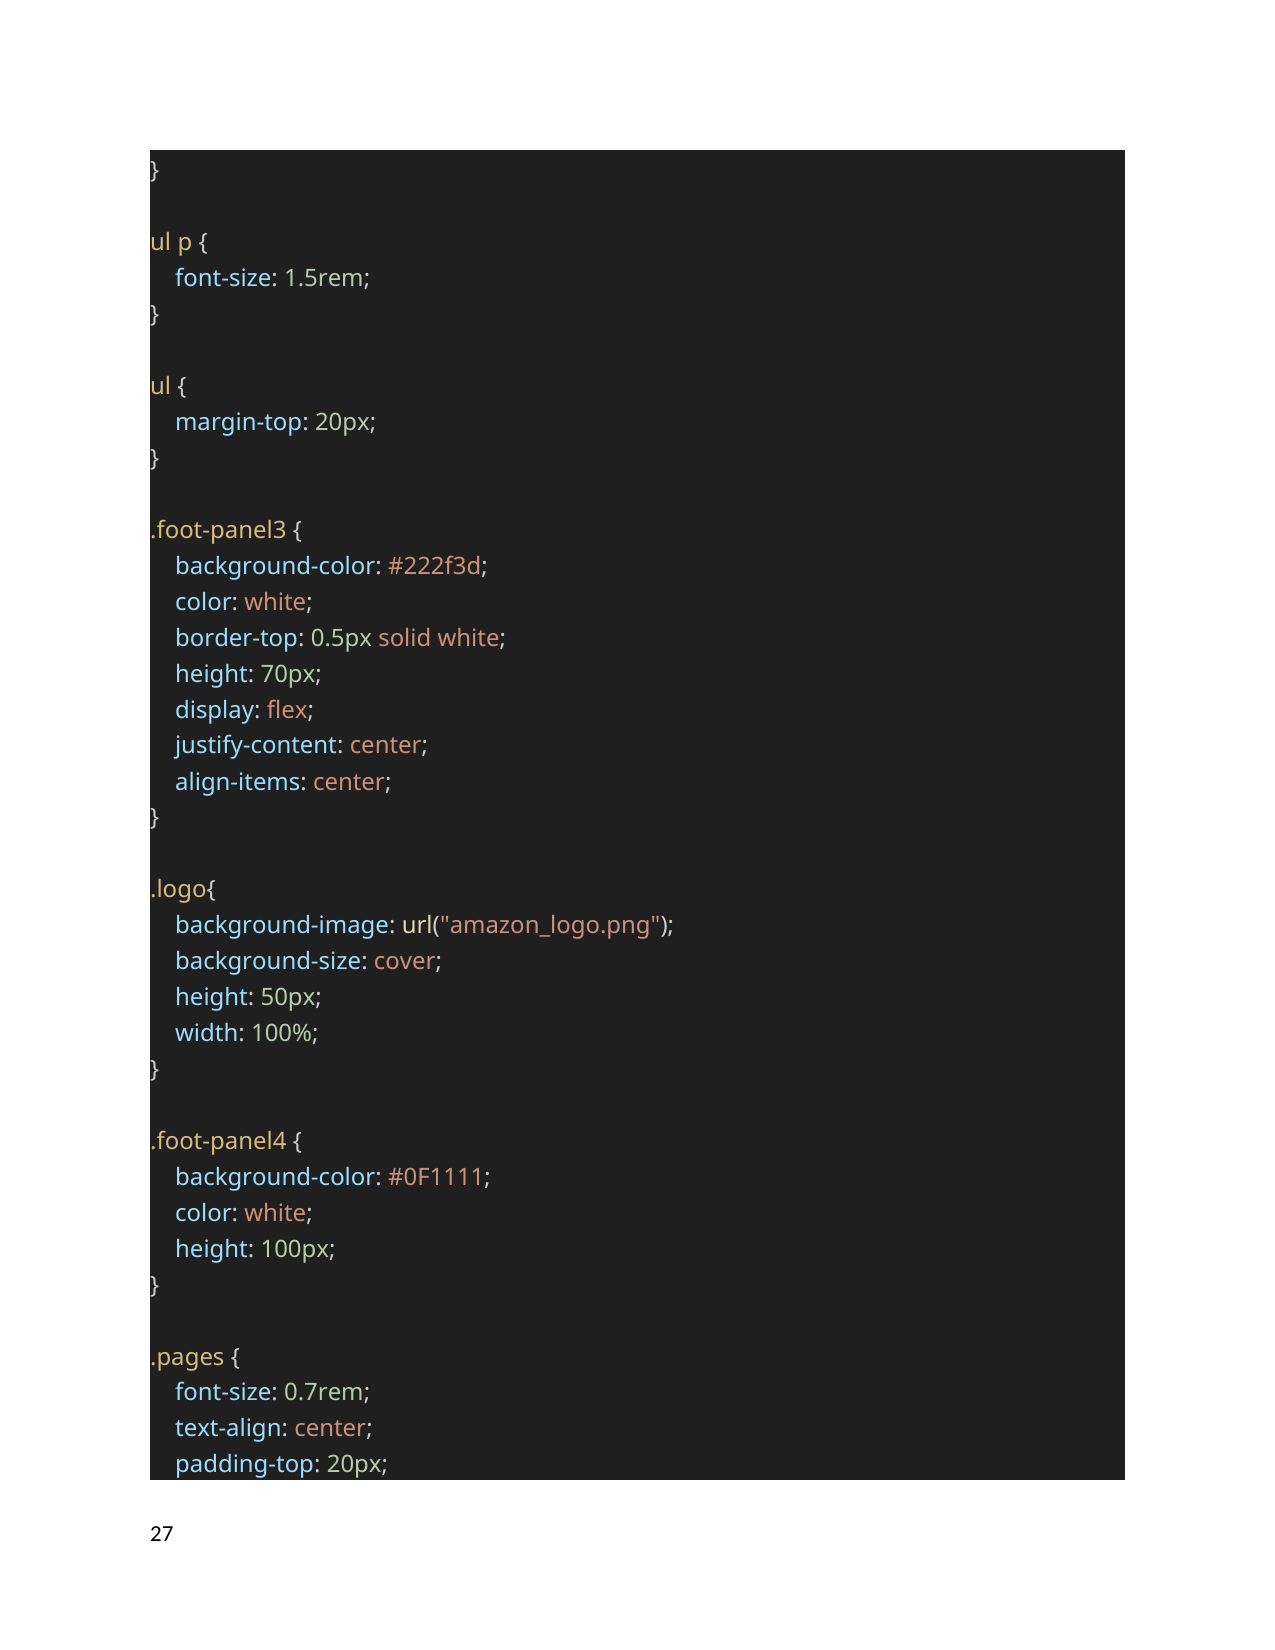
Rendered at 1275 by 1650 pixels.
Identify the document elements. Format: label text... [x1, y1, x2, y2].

text } [150, 437, 1125, 473]
text } [150, 150, 1125, 186]
text border-top: 0.5px solid white; [150, 617, 1125, 653]
text text-align: center; [150, 1408, 1125, 1444]
text } [150, 797, 1125, 833]
text .foot-panel3 { [150, 509, 1125, 545]
text justify-content: center; [150, 725, 1125, 761]
text width: 100%; [150, 1012, 1125, 1048]
text background-color: #222f3d; [150, 545, 1125, 581]
text } [150, 294, 1125, 330]
text color: white; [150, 1192, 1125, 1228]
text .pages { [150, 1336, 1125, 1372]
text display: flex; [150, 689, 1125, 725]
text } [150, 1048, 1125, 1084]
text font-size: 1.5rem; [150, 258, 1125, 294]
text background-size: cover; [150, 941, 1125, 977]
text ul p { [150, 222, 1125, 258]
text background-image: url("amazon_logo.png"); [150, 905, 1125, 941]
text font-size: 0.7rem; [150, 1372, 1125, 1408]
text margin-top: 20px; [150, 402, 1125, 437]
text height: 70px; [150, 653, 1125, 689]
text color: white; [150, 581, 1125, 617]
text height: 100px; [150, 1228, 1125, 1264]
text } [150, 1264, 1125, 1300]
text padding-top: 20px; [150, 1444, 1125, 1480]
text .foot-panel4 { [150, 1120, 1125, 1156]
text ul { [150, 366, 1125, 402]
text align-items: center; [150, 761, 1125, 797]
text height: 50px; [150, 977, 1125, 1012]
text background-color: #0F1111; [150, 1156, 1125, 1192]
text .logo{ [150, 869, 1125, 905]
